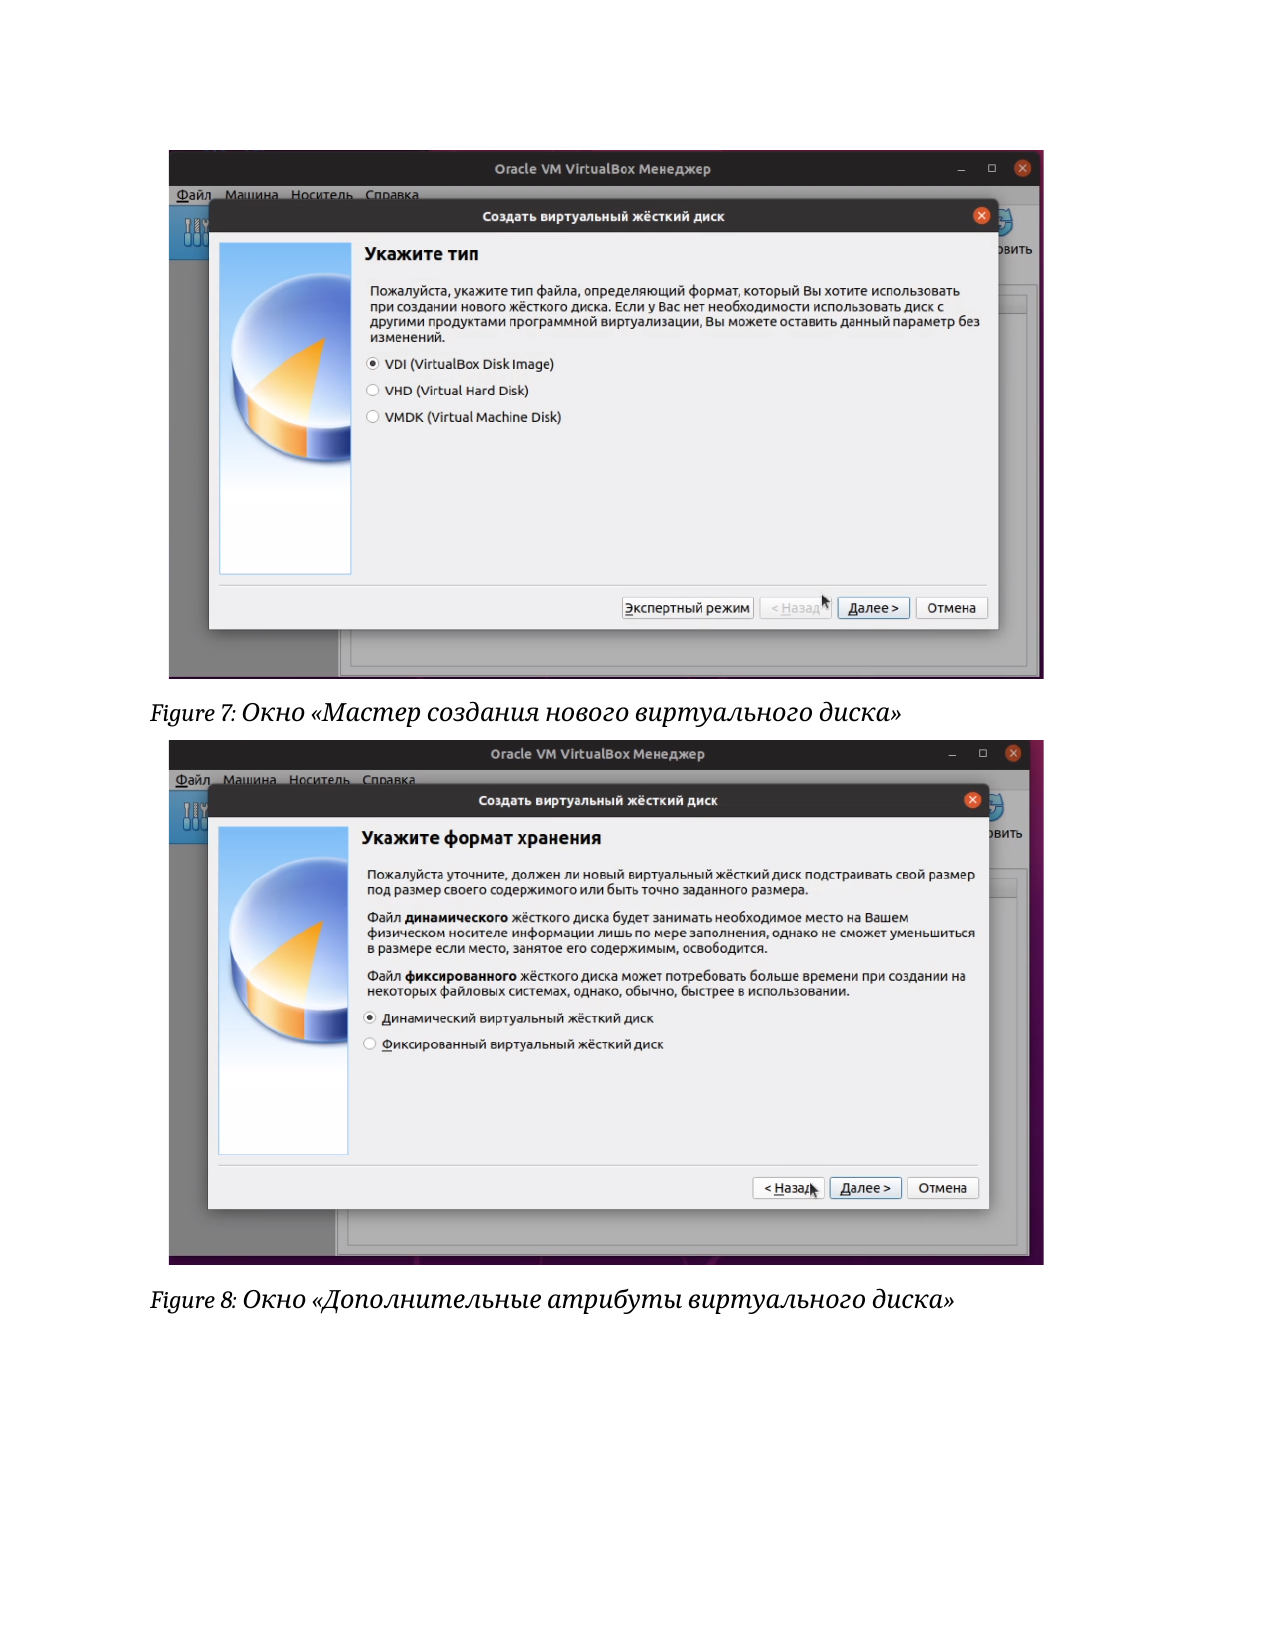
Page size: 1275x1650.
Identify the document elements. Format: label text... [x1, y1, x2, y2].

picture [168, 150, 1044, 679]
text Figure 7: Окно «Мастер создания нового виртуального диска» [150, 699, 1125, 728]
text Figure 8: Окно «Дополнительные атрибуты виртуального диска» [150, 1286, 1125, 1314]
picture [168, 740, 1044, 1265]
